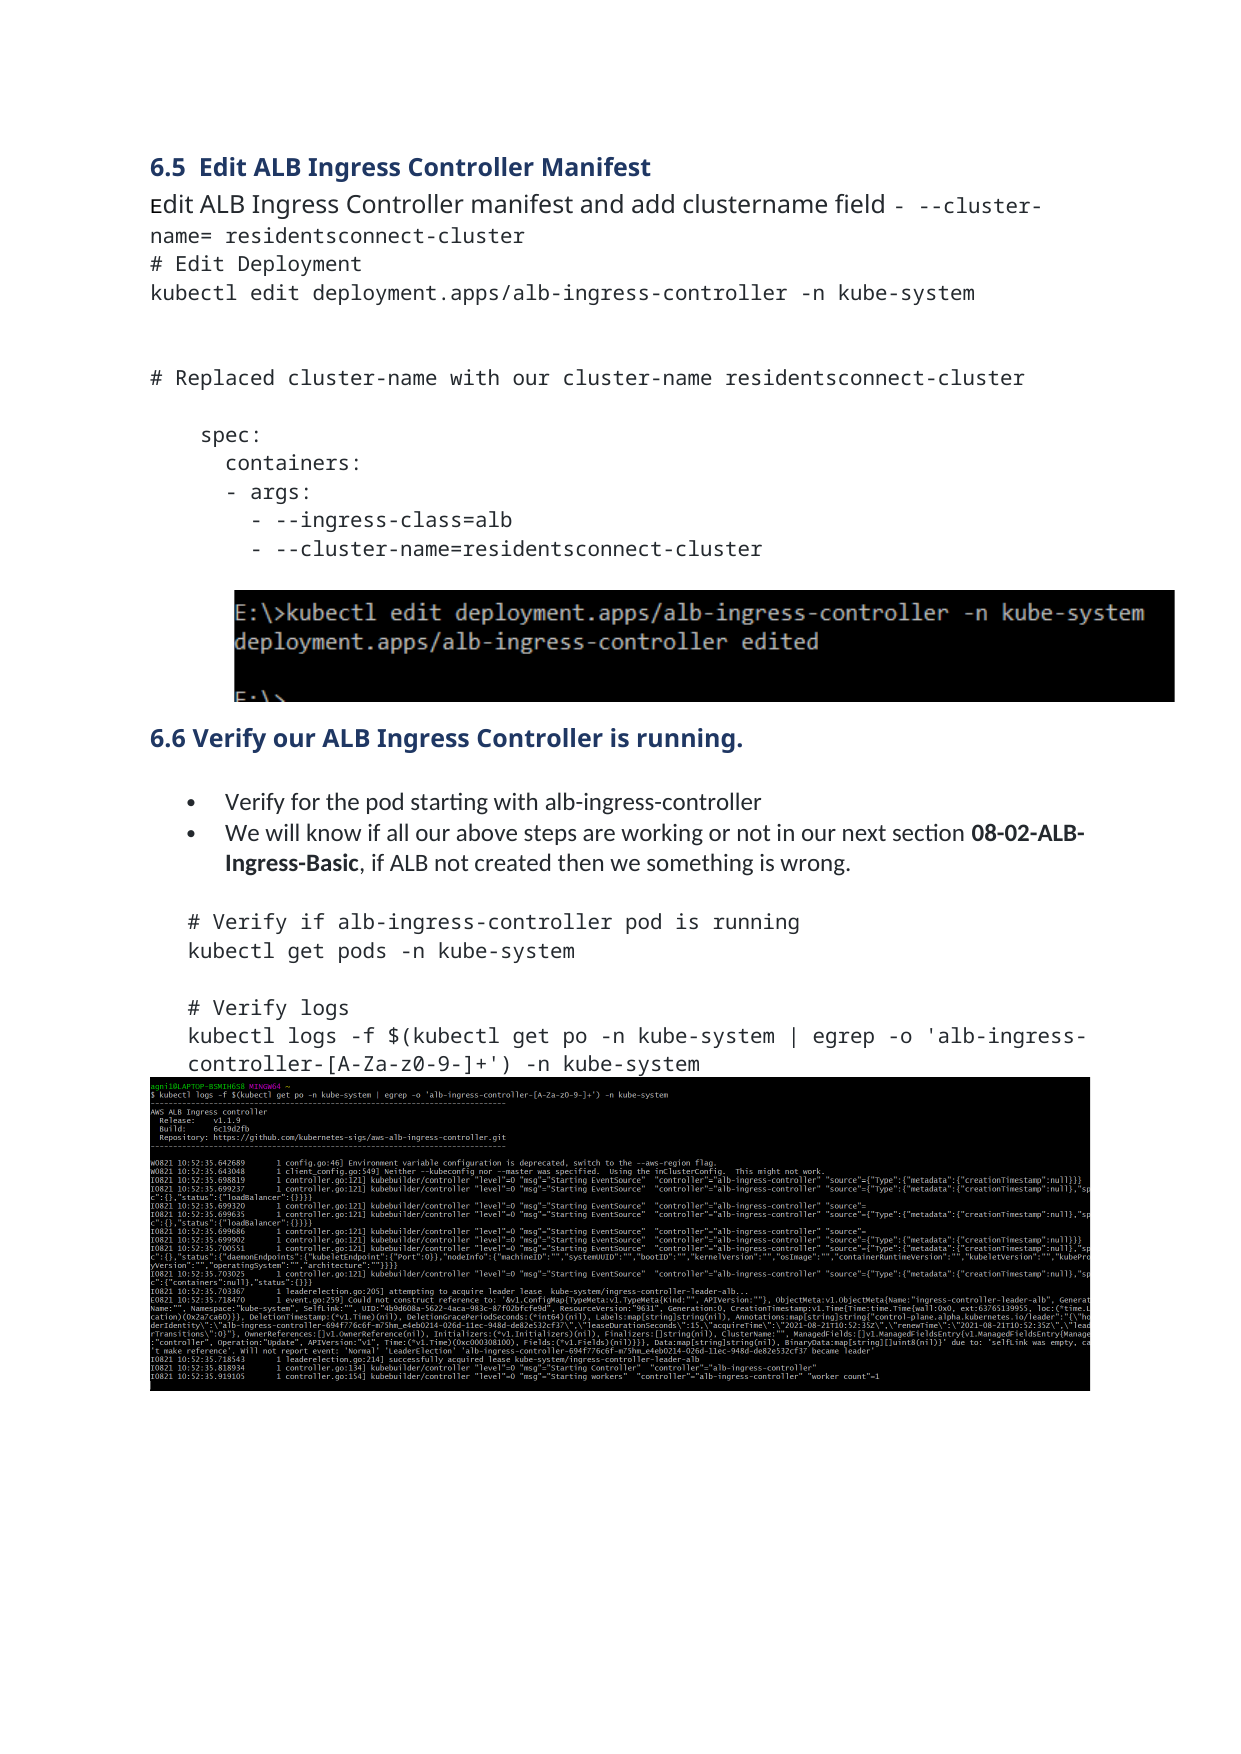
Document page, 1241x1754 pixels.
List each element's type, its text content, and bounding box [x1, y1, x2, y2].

text # Verify logs [187, 993, 1090, 1021]
text - --cluster-name=residentsconnect-cluster [150, 534, 1090, 562]
list We will know if all our above steps are working or not in our next section 08-02-ALB-Ingress-Basic, if ALB not created then we something is wrong. [187, 817, 1090, 878]
subtitle 6.5 Edit ALB Ingress Controller Manifest [150, 150, 1090, 184]
list Verify for the pod starting with alb-ingress-controller [187, 787, 1090, 817]
text spec: [150, 420, 1090, 448]
picture [150, 1077, 1091, 1391]
text # Verify if alb-ingress-controller pod is running [187, 907, 1090, 936]
text kubectl edit deployment.apps/alb-ingress-controller -n kube-system [150, 278, 1090, 306]
text Edit ALB Ingress Controller manifest and add clustername field - --cluster-name= residentsconnect-cluster [150, 187, 1090, 249]
text kubectl get pods -n kube-system [187, 936, 1090, 964]
text # Replaced cluster-name with our cluster-name residentsconnect-cluster [150, 363, 1090, 391]
text - args: [150, 477, 1090, 505]
subtitle 6.6 Verify our ALB Ingress Controller is running. [150, 721, 1090, 755]
text # Edit Deployment [150, 249, 1090, 278]
text kubectl logs -f $(kubectl get po -n kube-system | egrep -o 'alb-ingress-controller-[A-Za-z0-9-]+') -n kube-system [187, 1021, 1090, 1077]
text - --ingress-class=alb [150, 505, 1090, 534]
picture [234, 590, 1175, 702]
text containers: [150, 448, 1090, 477]
